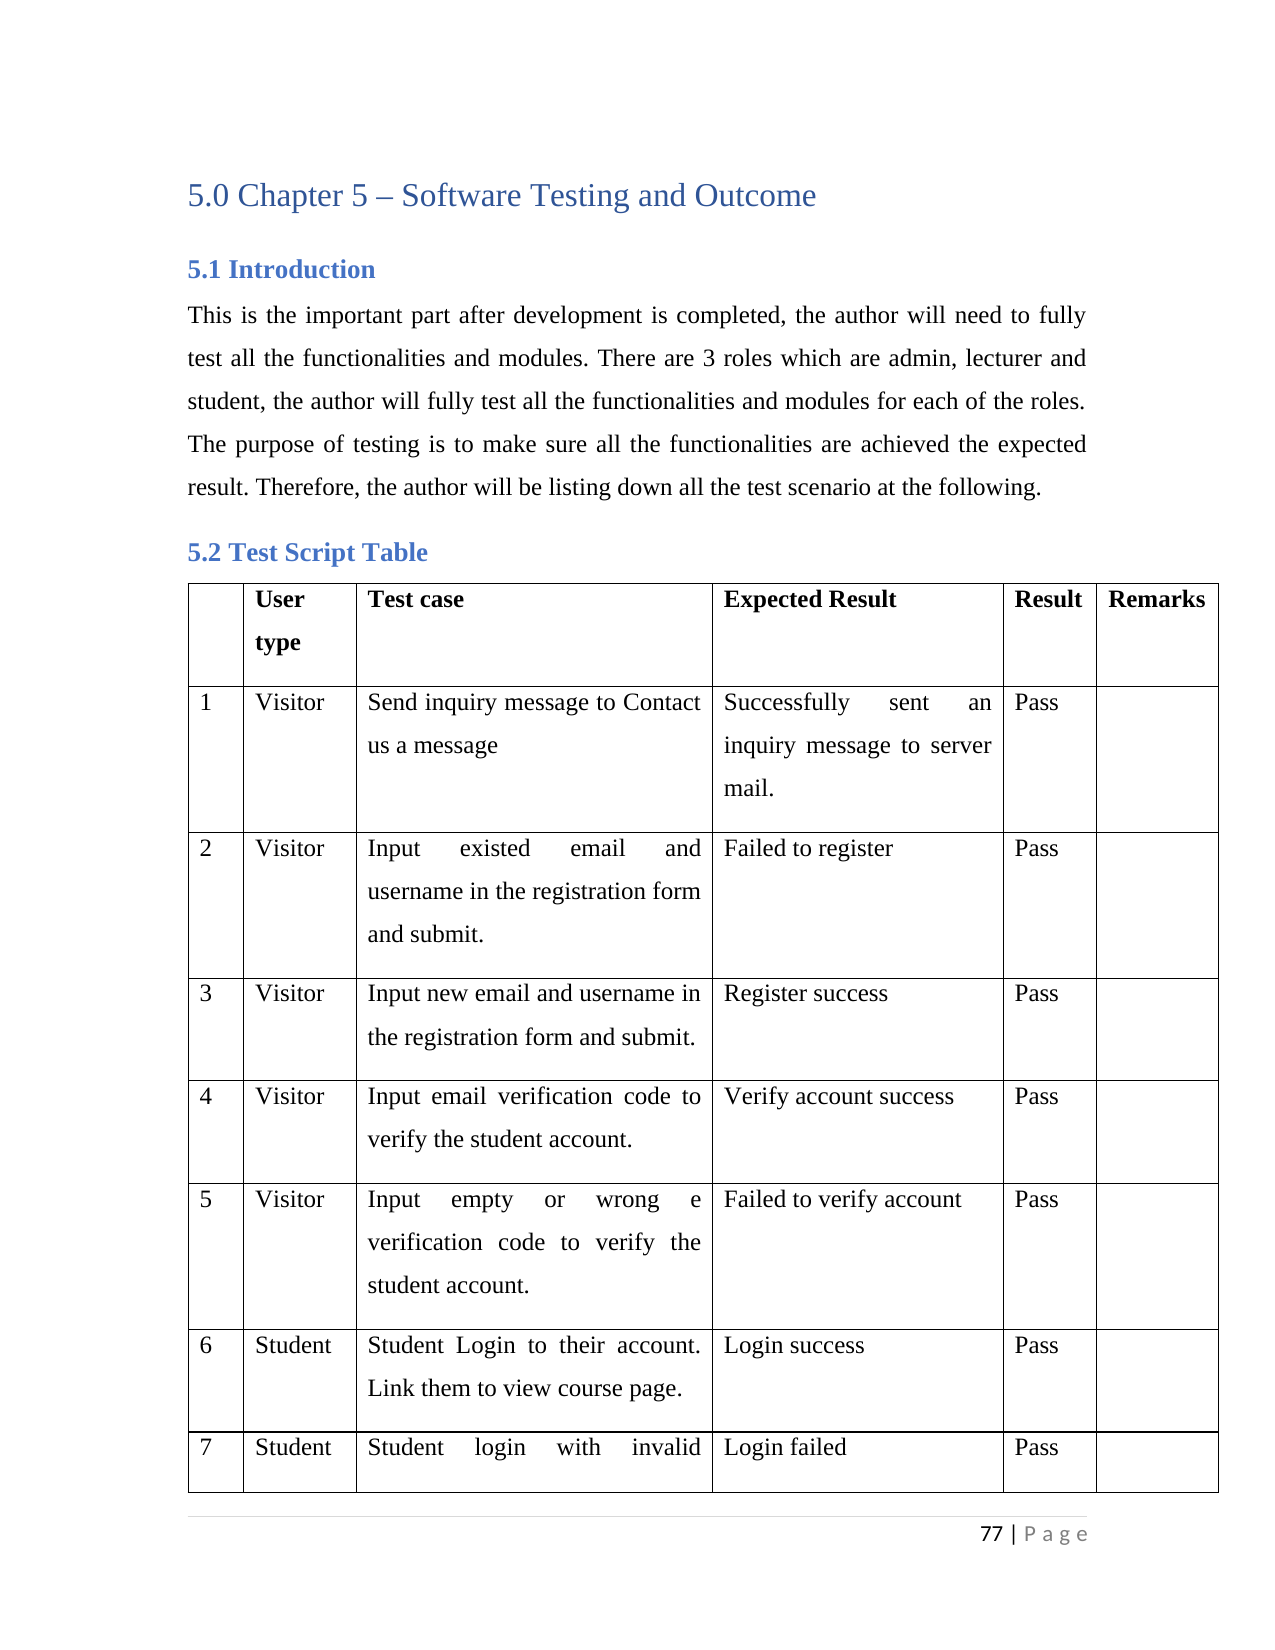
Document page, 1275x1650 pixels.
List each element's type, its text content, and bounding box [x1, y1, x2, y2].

table_cell [1097, 979, 1218, 1080]
table_cell Send inquiry message to Contact us a message [357, 687, 712, 832]
table_cell 2 [189, 833, 243, 977]
table_header User type [244, 584, 356, 686]
table_cell Failed to register [713, 833, 1003, 977]
table_cell 6 [189, 1330, 243, 1431]
table_cell Pass [1004, 979, 1096, 1080]
table_cell Input empty or wrong e verification code to verify the student account. [357, 1184, 712, 1329]
table_cell Register success [713, 979, 1003, 1080]
table_cell Pass [1004, 1330, 1096, 1431]
table_cell Failed to verify account [713, 1184, 1003, 1329]
table_header Result [1004, 584, 1096, 686]
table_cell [357, 1433, 712, 1492]
table_cell 7 [189, 1433, 243, 1492]
table_cell 5 [189, 1184, 243, 1329]
table_cell Input existed email and username in the registration form and submit. [357, 833, 712, 977]
text This is the important part after development is completed, the author will need to fully test all the functionalities and modules. There are 3 roles which are admin, lecturer and student, the author will fully test all the functionalities and modules for each of the roles. The purpose of testing is to make sure all the functionalities are achieved the expected result. Therefore, the author will be listing down all the test scenario at the following. [187, 300, 1087, 501]
table_cell 1 [189, 687, 243, 832]
table_cell Pass [1004, 687, 1096, 832]
subtitle 5.0 Chapter 5 – Software Testing and Outcome [187, 175, 1087, 213]
table_cell Verify account success [713, 1081, 1003, 1183]
table_header [189, 584, 243, 686]
table_cell [1097, 1433, 1218, 1492]
table_header Expected Result [713, 584, 1003, 686]
table_cell Pass [1004, 1433, 1096, 1492]
table_cell Pass [1004, 1081, 1096, 1183]
table_cell Input email verification code to verify the student account. [357, 1081, 712, 1183]
table_header Remarks [1097, 584, 1218, 686]
table_cell [1097, 687, 1218, 832]
table_cell Login success [713, 1330, 1003, 1431]
table_cell Visitor [244, 687, 356, 832]
table_cell Pass [1004, 1184, 1096, 1329]
table_cell Successfully sent an inquiry message to server mail. [713, 687, 1003, 832]
subtitle 5.1 Introduction [187, 253, 1087, 284]
subtitle 5.2 Test Script Table [187, 536, 1087, 568]
table_cell [1097, 1330, 1218, 1431]
table_cell Visitor [244, 1184, 356, 1329]
table_cell 3 [189, 979, 243, 1080]
table_cell Visitor [244, 979, 356, 1080]
table_cell Student [244, 1330, 356, 1431]
table_cell Student [244, 1433, 356, 1492]
table_cell [1097, 1184, 1218, 1329]
table_cell Visitor [244, 1081, 356, 1183]
table_cell Login failed [713, 1433, 1003, 1492]
table_cell Visitor [244, 833, 356, 977]
table_header Test case [357, 584, 712, 686]
table_cell [1097, 1081, 1218, 1183]
table_cell 4 [189, 1081, 243, 1183]
table_cell Pass [1004, 833, 1096, 977]
table_cell [1097, 833, 1218, 977]
table_cell Input new email and username in the registration form and submit. [357, 979, 712, 1080]
table_cell Student Login to their account. Link them to view course page. [357, 1330, 712, 1431]
